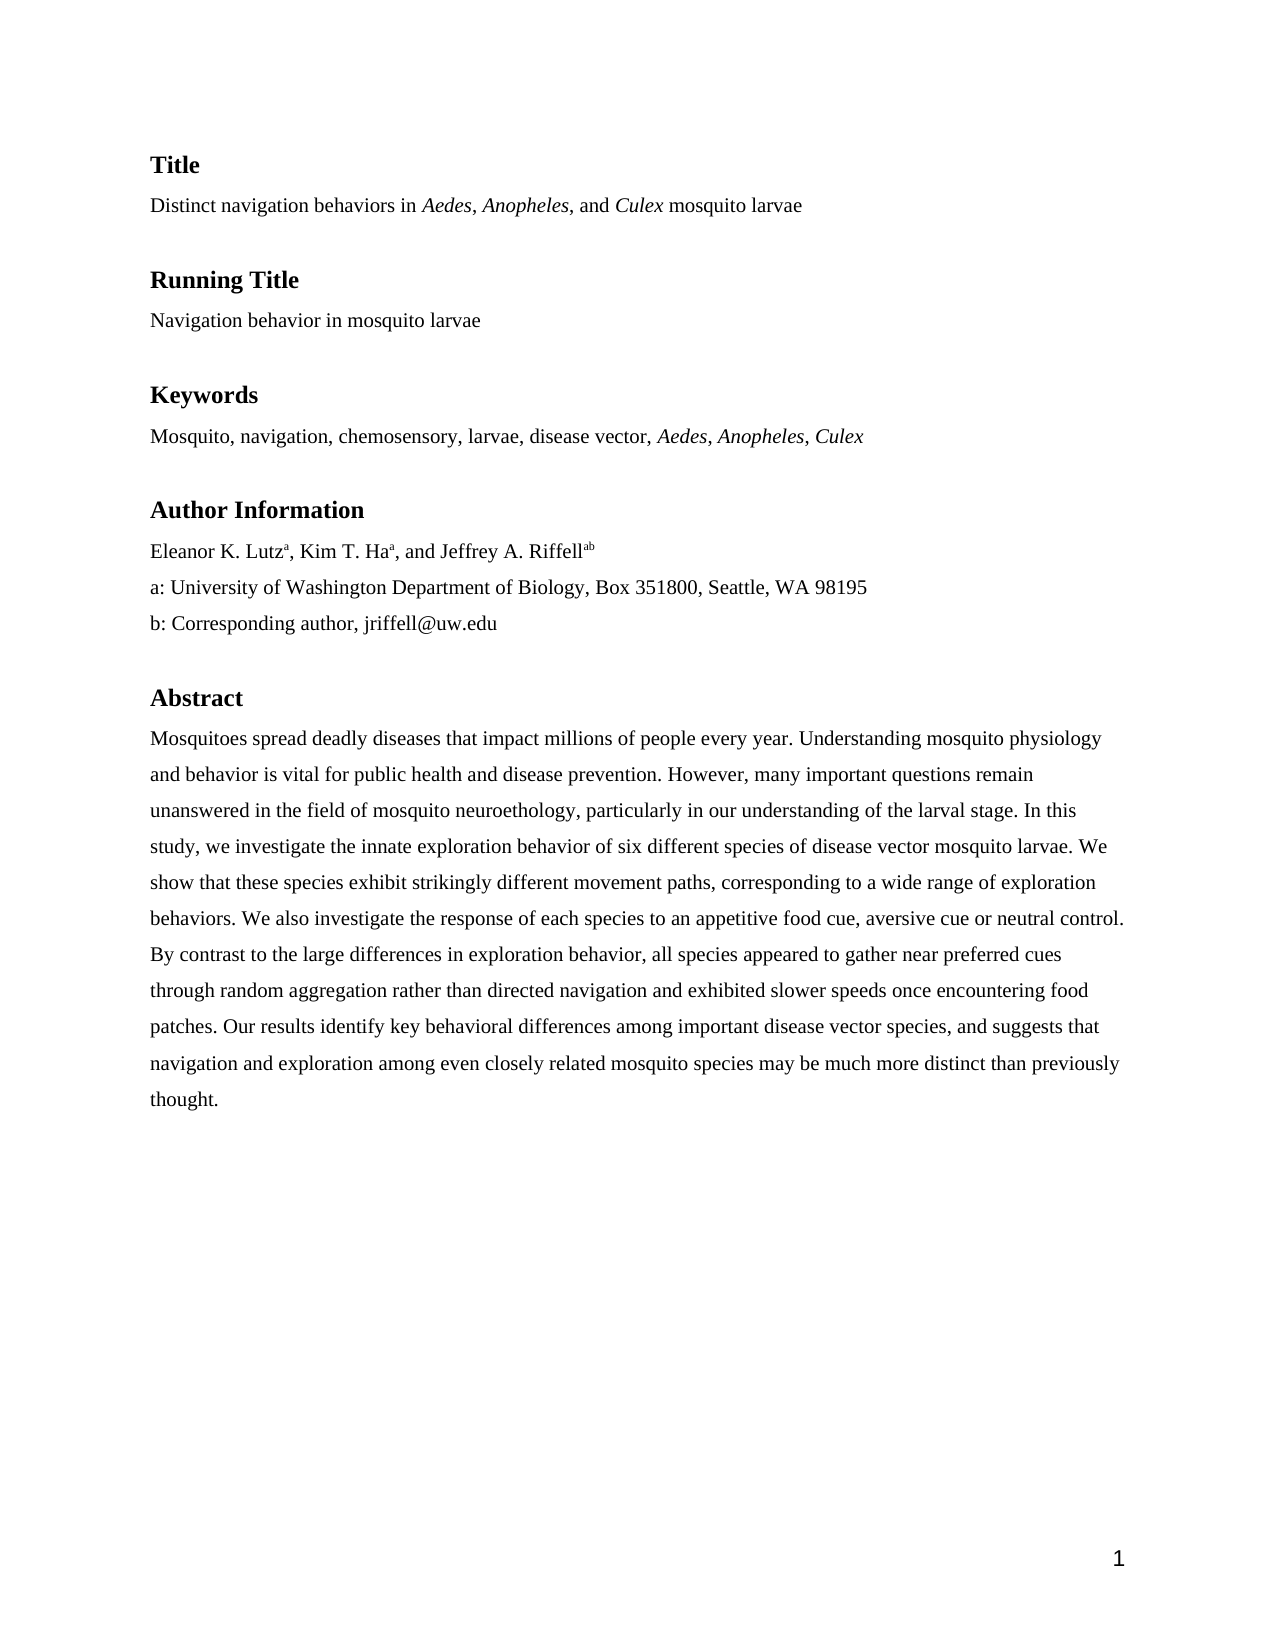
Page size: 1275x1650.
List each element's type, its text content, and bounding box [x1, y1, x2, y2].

text Navigation behavior in mosquito larvae [150, 308, 1125, 332]
text Keywords [150, 380, 1125, 409]
text Eleanor K. Lutza, Kim T. Haa, and Jeffrey A. Riffellab [150, 539, 1125, 563]
text Mosquitoes spread deadly diseases that impact millions of people every year. Understanding mosquito physiology and behavior is vital for public health and disease prevention. However, many important questions remain unanswered in the field of mosquito neuroethology, particularly in our understanding of the larval stage. In this study, we investigate the innate exploration behavior of six different species of disease vector mosquito larvae. We show that these species exhibit strikingly different movement paths, corresponding to a wide range of exploration behaviors. We also investigate the response of each species to an appetitive food cue, aversive cue or neutral control. By contrast to the large differences in exploration behavior, all species appeared to gather near preferred cues through random aggregation rather than directed navigation and exhibited slower speeds once encountering food patches. Our results identify key behavioral differences among important disease vector species, and suggests that navigation and exploration among even closely related mosquito species may be much more distinct than previously thought. [150, 726, 1125, 1111]
text Abstract [150, 683, 1125, 712]
text Running Title [150, 265, 1125, 294]
text Mosquito, navigation, chemosensory, larvae, disease vector, Aedes, Anopheles, Culex [150, 423, 1125, 448]
text b: Corresponding author, jriffell@uw.edu [150, 611, 1125, 635]
text a: University of Washington Department of Biology, Box 351800, Seattle, WA 98195 [150, 575, 1125, 599]
text Distinct navigation behaviors in Aedes, Anopheles, and Culex mosquito larvae [150, 193, 1125, 217]
text Title [150, 150, 1125, 179]
text Author Information [150, 496, 1125, 524]
